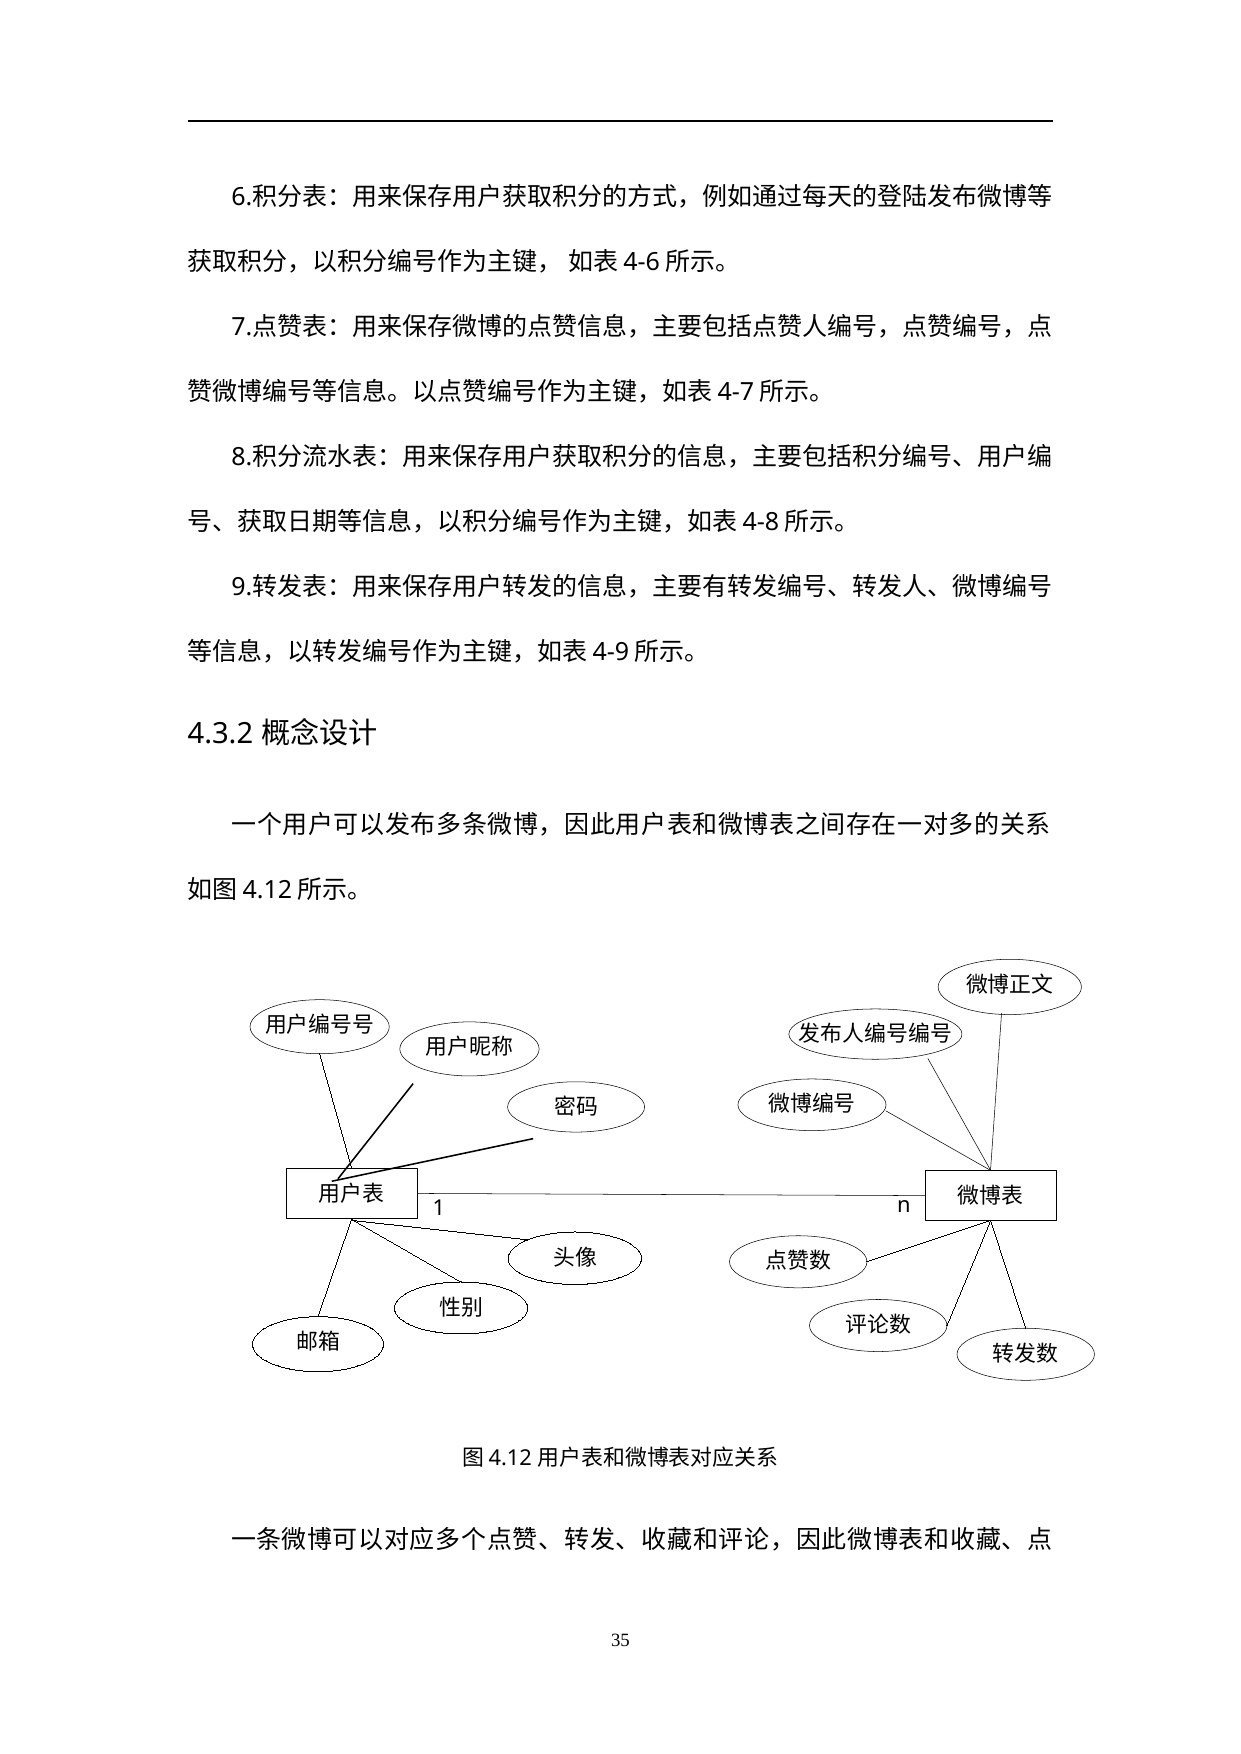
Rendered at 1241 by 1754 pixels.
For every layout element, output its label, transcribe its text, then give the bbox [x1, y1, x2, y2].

list 点赞表：用来保存微博的点赞信息，主要包括点赞人编号，点赞编号，点赞微博编号等信息。以点赞编号作为主键，如表4-7所示。 [187, 292, 1053, 422]
text 4.3.2 概念设计 [187, 698, 1053, 763]
list 积分表：用来保存用户获取积分的方式，例如通过每天的登陆发布微博等获取积分，以积分编号作为主键， 如表4-6所示。 [187, 162, 1053, 292]
list 转发表：用来保存用户转发的信息，主要有转发编号、转发人、微博编号等信息，以转发编号作为主键，如表4-9所示。 [187, 552, 1053, 682]
text 一个用户可以发布多条微博，因此用户表和微博表之间存在一对多的关系如图4.12所示。 [187, 790, 1053, 920]
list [187, 1505, 1053, 1570]
list 积分流水表：用来保存用户获取积分的信息，主要包括积分编号、用户编号、获取日期等信息，以积分编号作为主键，如表4-8所示。 [187, 422, 1053, 552]
list 图4.12 用户表和微博表对应关系 [187, 1440, 1053, 1472]
